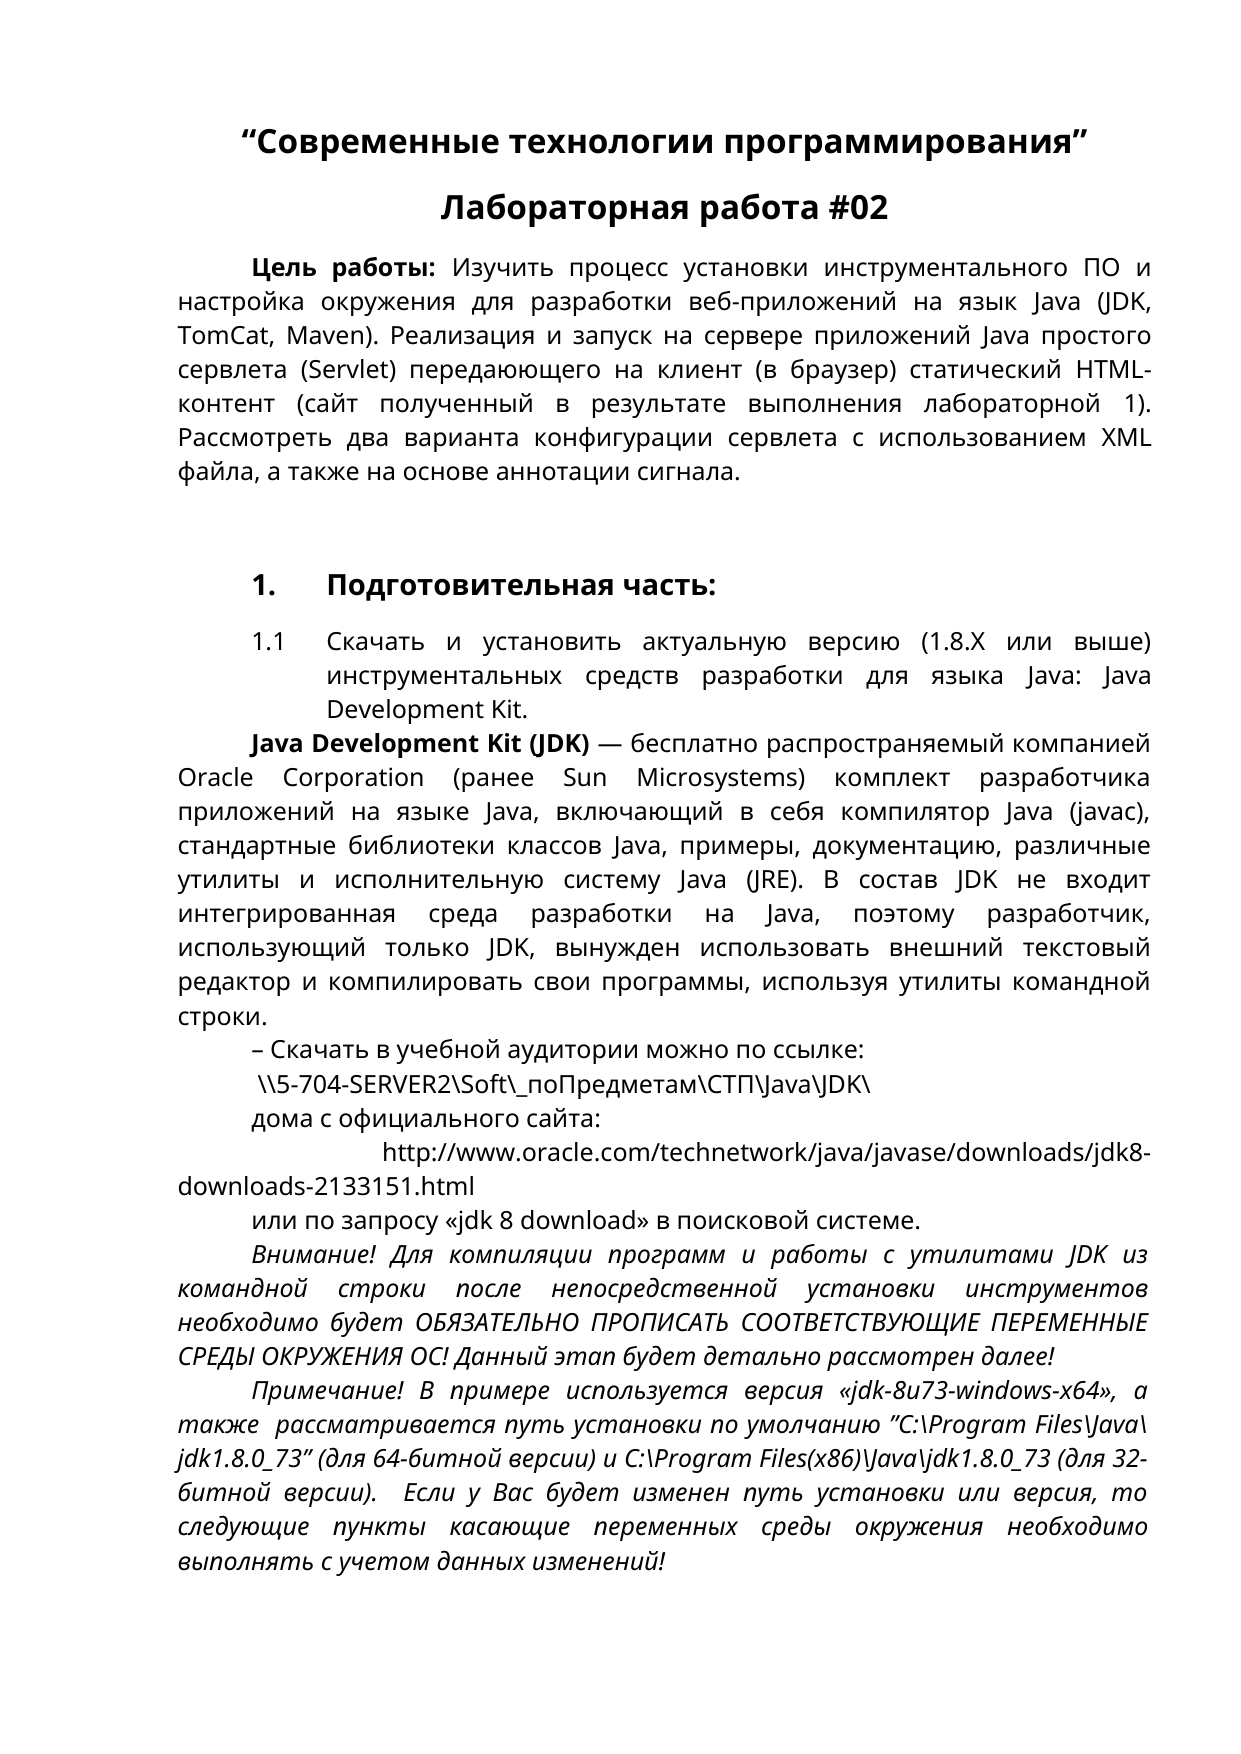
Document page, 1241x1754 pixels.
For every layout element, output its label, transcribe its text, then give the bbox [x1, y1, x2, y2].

text – Скачать в учебной аудитории можно по ссылке: [177, 1032, 1152, 1066]
text Примечание! В примере используется версия «jdk-8u73-windows-x64», а также рассматривается путь установки по умолчанию ”C:\Program Files\Java\jdk1.8.0_73” (для 64-битной версии) и C:\Program Files(x86)\Java\jdk1.8.0_73 (для 32-битной версии). Если у Вас будет изменен путь установки или версия, то следующие пункты касающие переменных среды окружения необходимо выполнять с учетом данных изменений! [177, 1373, 1152, 1577]
text Внимание! Для компиляции программ и работы с утилитами JDK из командной строки после непосредственной установки инструментов необходимо будет ОБЯЗАТЕЛЬНО ПРОПИСАТЬ СООТВЕТСТВУЮЩИЕ ПЕРЕМЕННЫЕ СРЕДЫ ОКРУЖЕНИЯ ОС! Данный этап будет детально рассмотрен далее! [177, 1237, 1152, 1373]
list Подготовительная часть: [251, 564, 1152, 604]
text “Современные технологии программирования” [177, 118, 1152, 163]
text или по запросу «jdk 8 download» в поисковой системе. [177, 1202, 1152, 1237]
text Цель работы: Изучить процесс установки инструментального ПО и настройка окружения для разработки веб-приложений на язык Java (JDK, TomCat, Maven). Реализация и запуск на сервере приложений Java простого сервлета (Servlet) передаюющего на клиент (в браузер) статический HTML-контент (сайт полученный в результате выполнения лабораторной 1). Рассмотреть два варианта конфигурации сервлета с использованием XML файла, а также на основе аннотации сигнала. [177, 249, 1152, 488]
text http://www.oracle.com/technetwork/java/javase/downloads/jdk8-downloads-2133151.html [177, 1134, 1152, 1202]
list Скачать и установить актуальную версию (1.8.Х или выше) инструментальных средств разработки для языка Java: Java Development Kit. [251, 623, 1152, 726]
text Java Development Kit (JDK) — бесплатно распространяемый компанией Oracle Corporation (ранее Sun Microsystems) комплект разработчика приложений на языке Java, включающий в себя компилятор Java (javac), стандартные библиотеки классов Java, примеры, документацию, различные утилиты и исполнительную систему Java (JRE). В состав JDK не входит интегрированная среда разработки на Java, поэтому разработчик, использующий только JDK, вынужден использовать внешний текстовый редактор и компилировать свои программы, используя утилиты командной строки. [177, 726, 1152, 1032]
text дома с официального сайта: [177, 1100, 1152, 1134]
text Лабораторная работа #02 [177, 184, 1152, 229]
text \\5-704-SERVER2\Soft\_поПредметам\СТП\Java\JDK\ [177, 1066, 1152, 1100]
